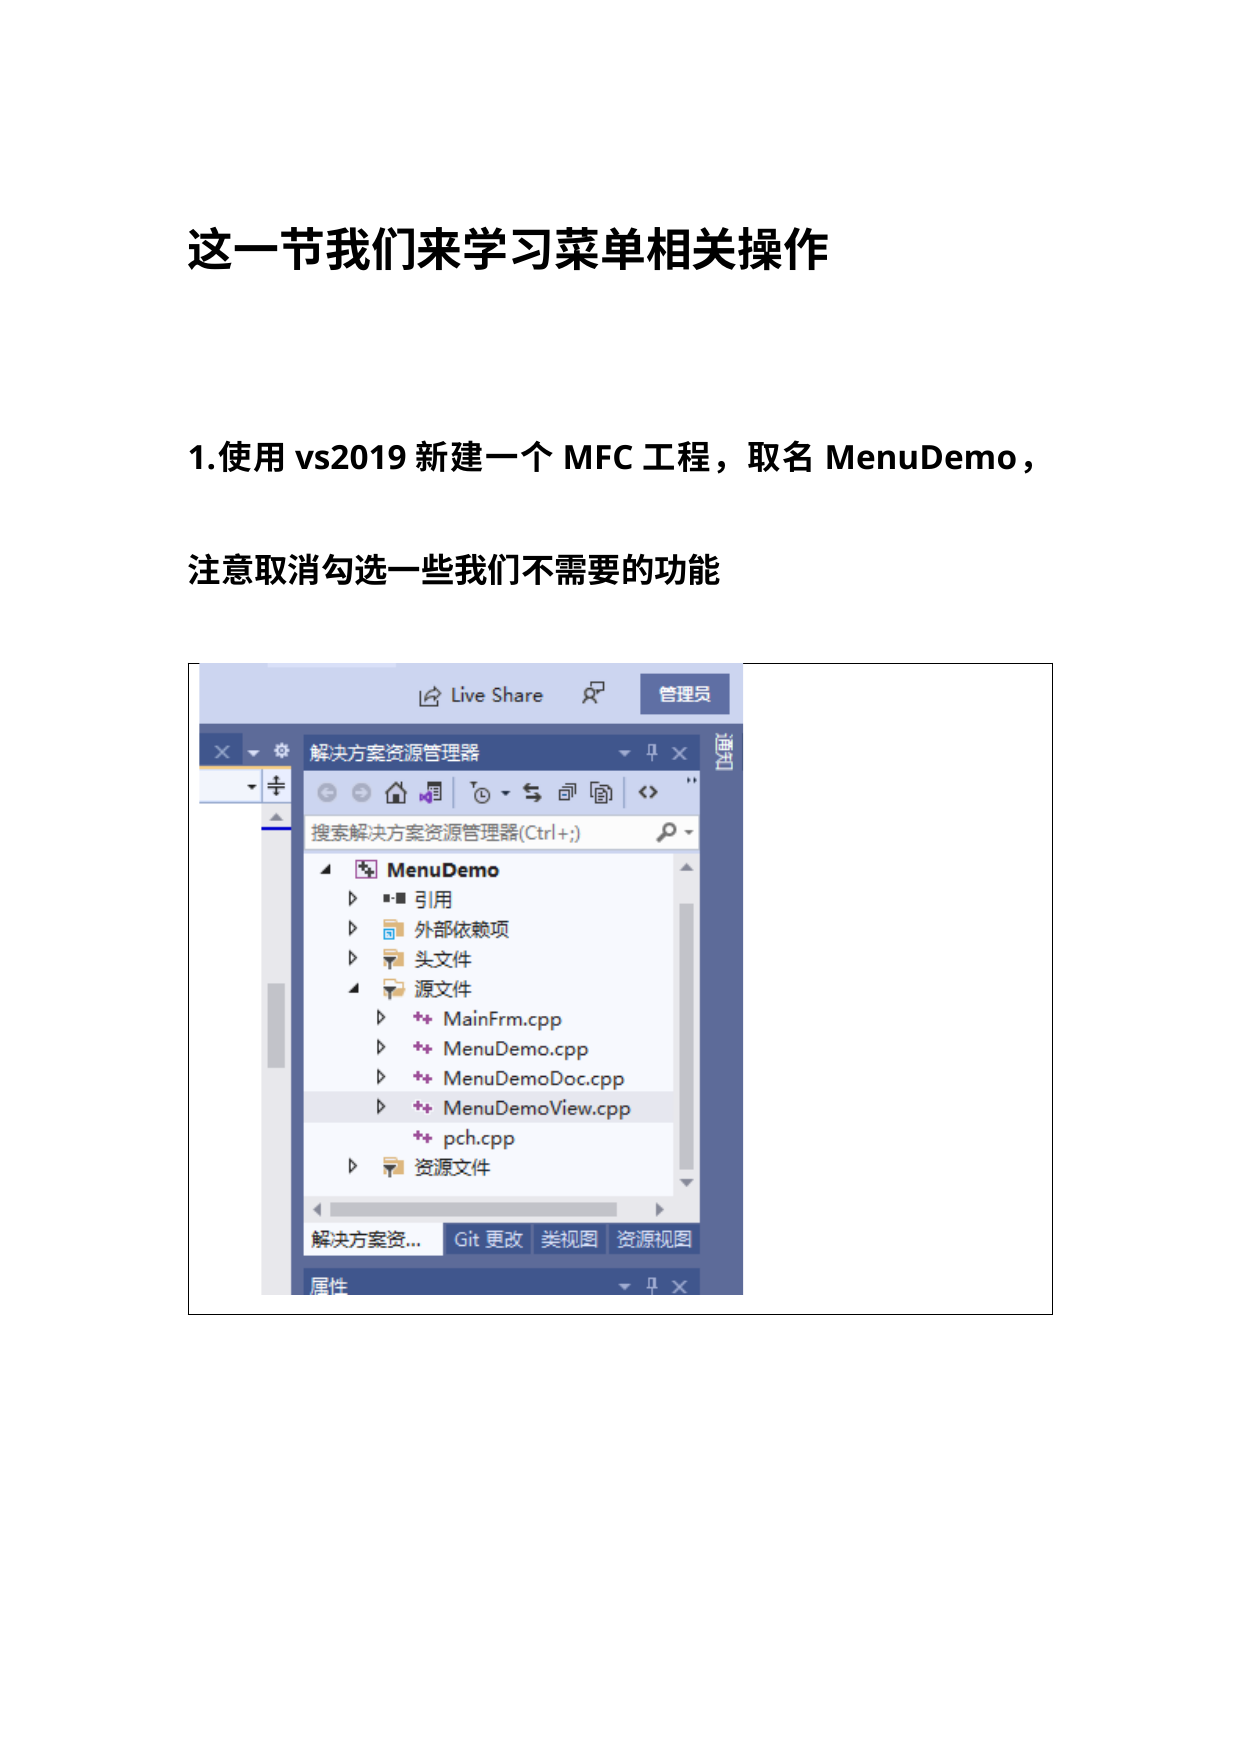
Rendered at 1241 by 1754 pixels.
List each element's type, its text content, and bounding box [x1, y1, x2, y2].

subtitle 这一节我们来学习菜单相关操作 [187, 197, 1053, 295]
table_header [189, 664, 1052, 1313]
subtitle 1.使用vs2019新建一个MFC工程，取名MenuDemo，注意取消勾选一些我们不需要的功能 [187, 423, 1053, 600]
picture [199, 663, 744, 1295]
